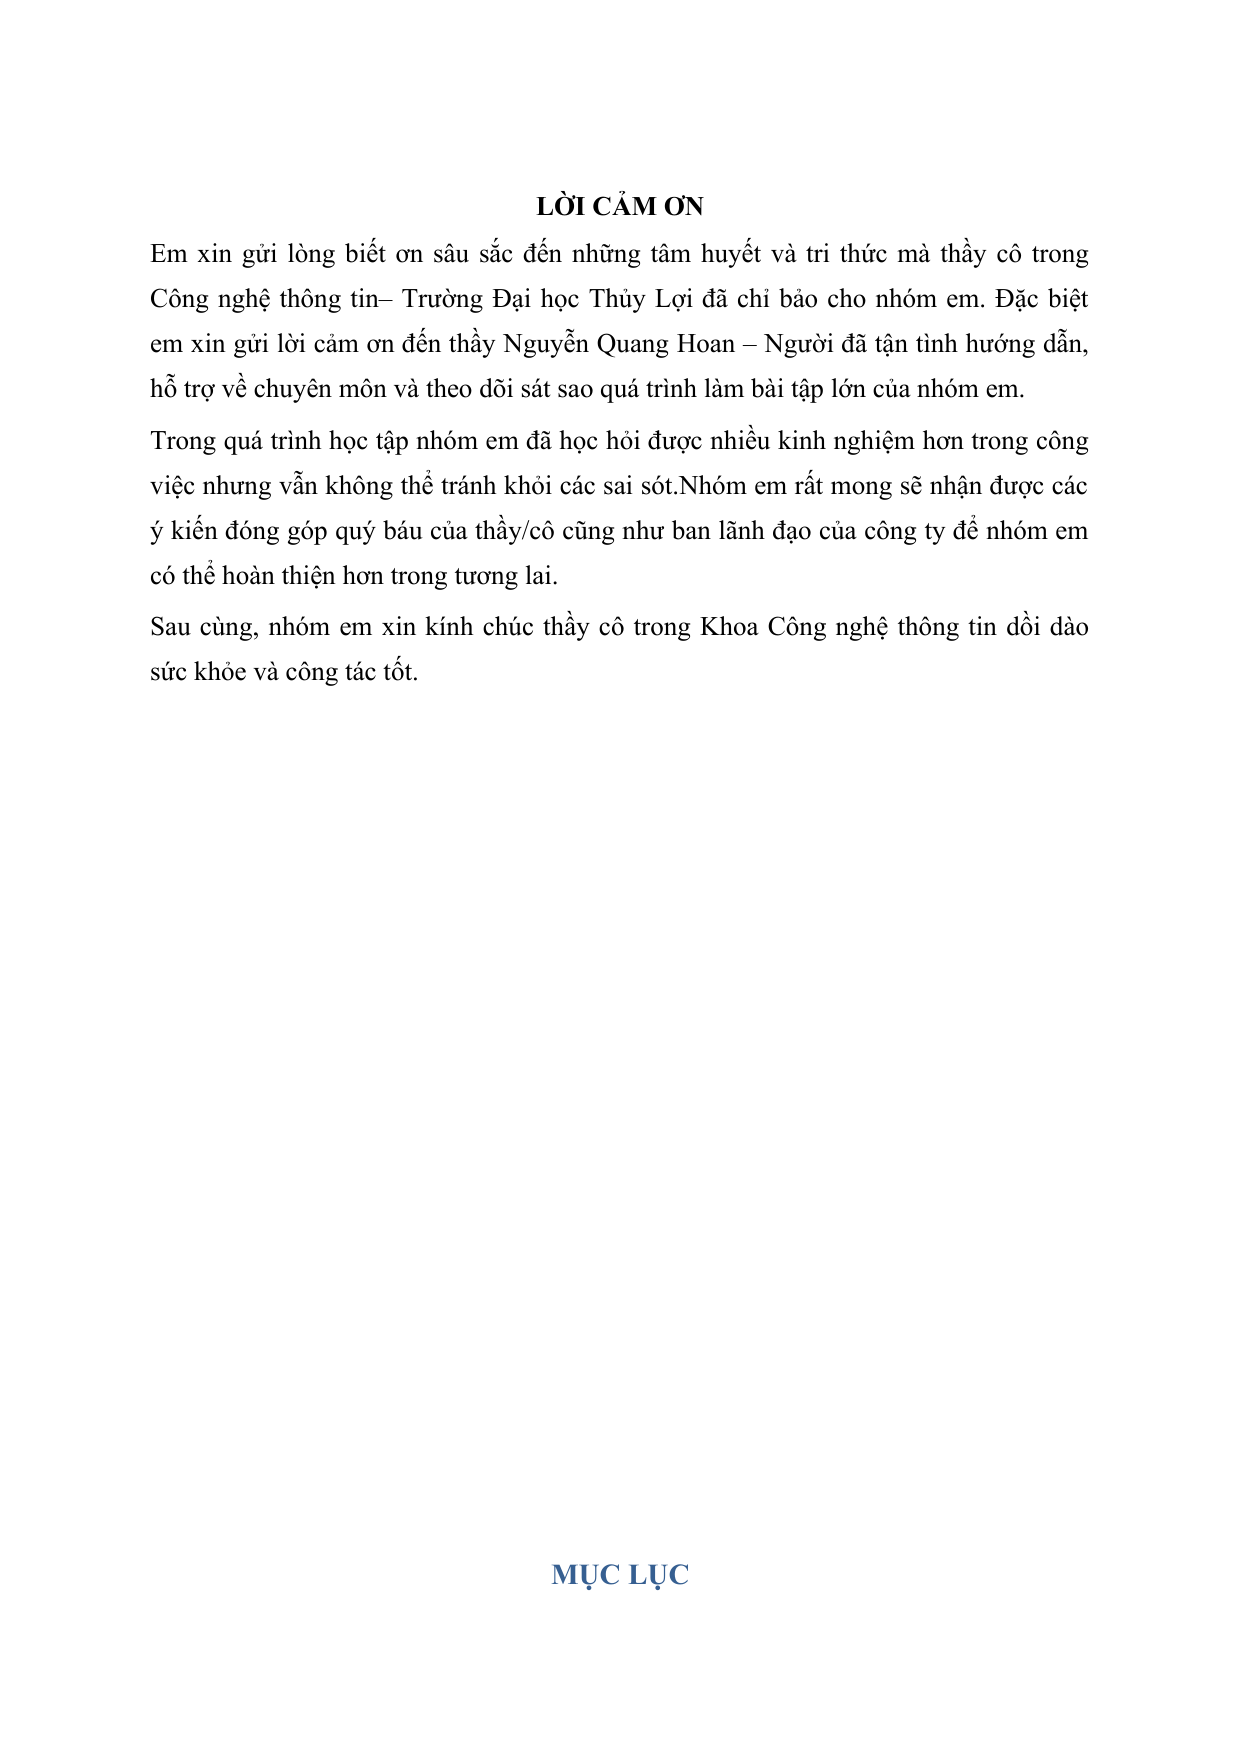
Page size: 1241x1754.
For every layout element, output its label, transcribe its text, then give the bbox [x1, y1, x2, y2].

text Em xin gửi lòng biết ơn sâu sắc đến những tâm huyết và tri thức mà thầy cô trong Công nghệ thông tin– Trường Đại học Thủy Lợi đã chỉ bảo cho nhóm em. Đặc biệt em xin gửi lời cảm ơn đến thầy Nguyễn Quang Hoan – Người đã tận tình hướng dẫn, hỗ trợ về chuyên môn và theo dõi sát sao quá trình làm bài tập lớn của nhóm em. [150, 239, 1090, 404]
text Sau cùng, nhóm em xin kính chúc thầy cô trong Khoa Công nghệ thông tin dồi dào sức khỏe và công tác tốt. [150, 611, 1090, 686]
subtitle LỜI CẢM ƠN [150, 192, 1090, 222]
text Trong quá trình học tập nhóm em đã học hỏi được nhiều kinh nghiệm hơn trong công việc nhưng vẫn không thể tránh khỏi các sai sót.Nhóm em rất mong sẽ nhận được các ý kiến đóng góp quý báu của thầy/cô cũng như ban lãnh đạo của công ty để nhóm em có thể hoàn thiện hơn trong tương lai. [150, 425, 1090, 590]
